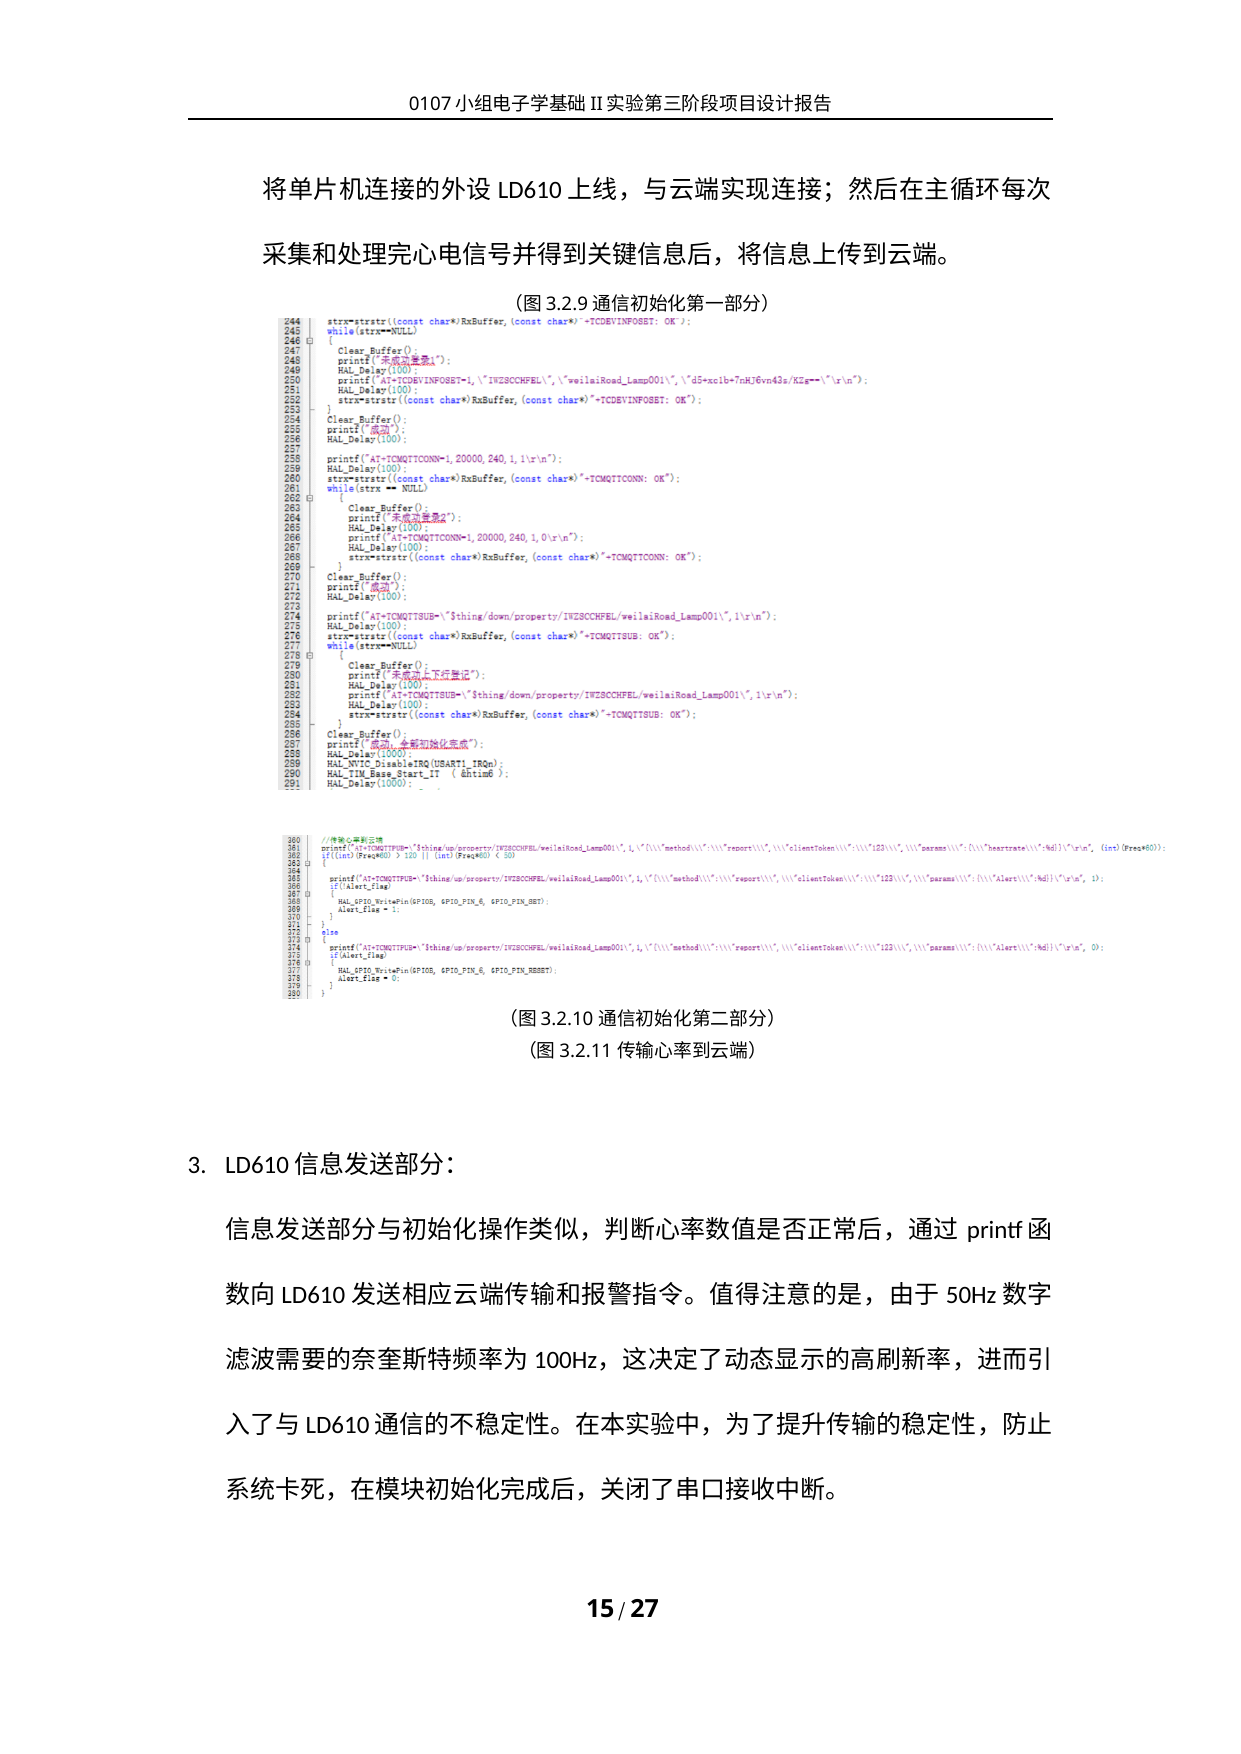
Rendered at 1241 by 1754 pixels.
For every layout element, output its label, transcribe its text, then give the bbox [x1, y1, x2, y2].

picture [278, 318, 1104, 790]
text （图3.2.11 传输心率到云端） [232, 1033, 1053, 1066]
list 信息发送部分与初始化操作类似，判断心率数值是否正常后，通过printf函数向LD610发送相应云端传输和报警指令。值得注意的是，由于50Hz数字滤波需要的奈奎斯特频率为100Hz，这决定了动态显示的高刷新率，进而引入了与LD610通信的不稳定性。在本实验中，为了提升传输的稳定性，防止系统卡死，在模块初始化完成后，关闭了串口接收中断。 [225, 1196, 1053, 1521]
picture [282, 835, 1168, 999]
list LD610信息发送部分： [187, 1131, 1053, 1196]
list （图3.2.9 通信初始化第一部分） [232, 286, 1053, 318]
list 通信部分由两部分组成，首先需要主函数开始执行时进行通信初始化，将单片机连接的外设LD610上线，与云端实现连接；然后在主循环每次采集和处理完心电信号并得到关键信息后，将信息上传到云端。 [262, 156, 1053, 286]
